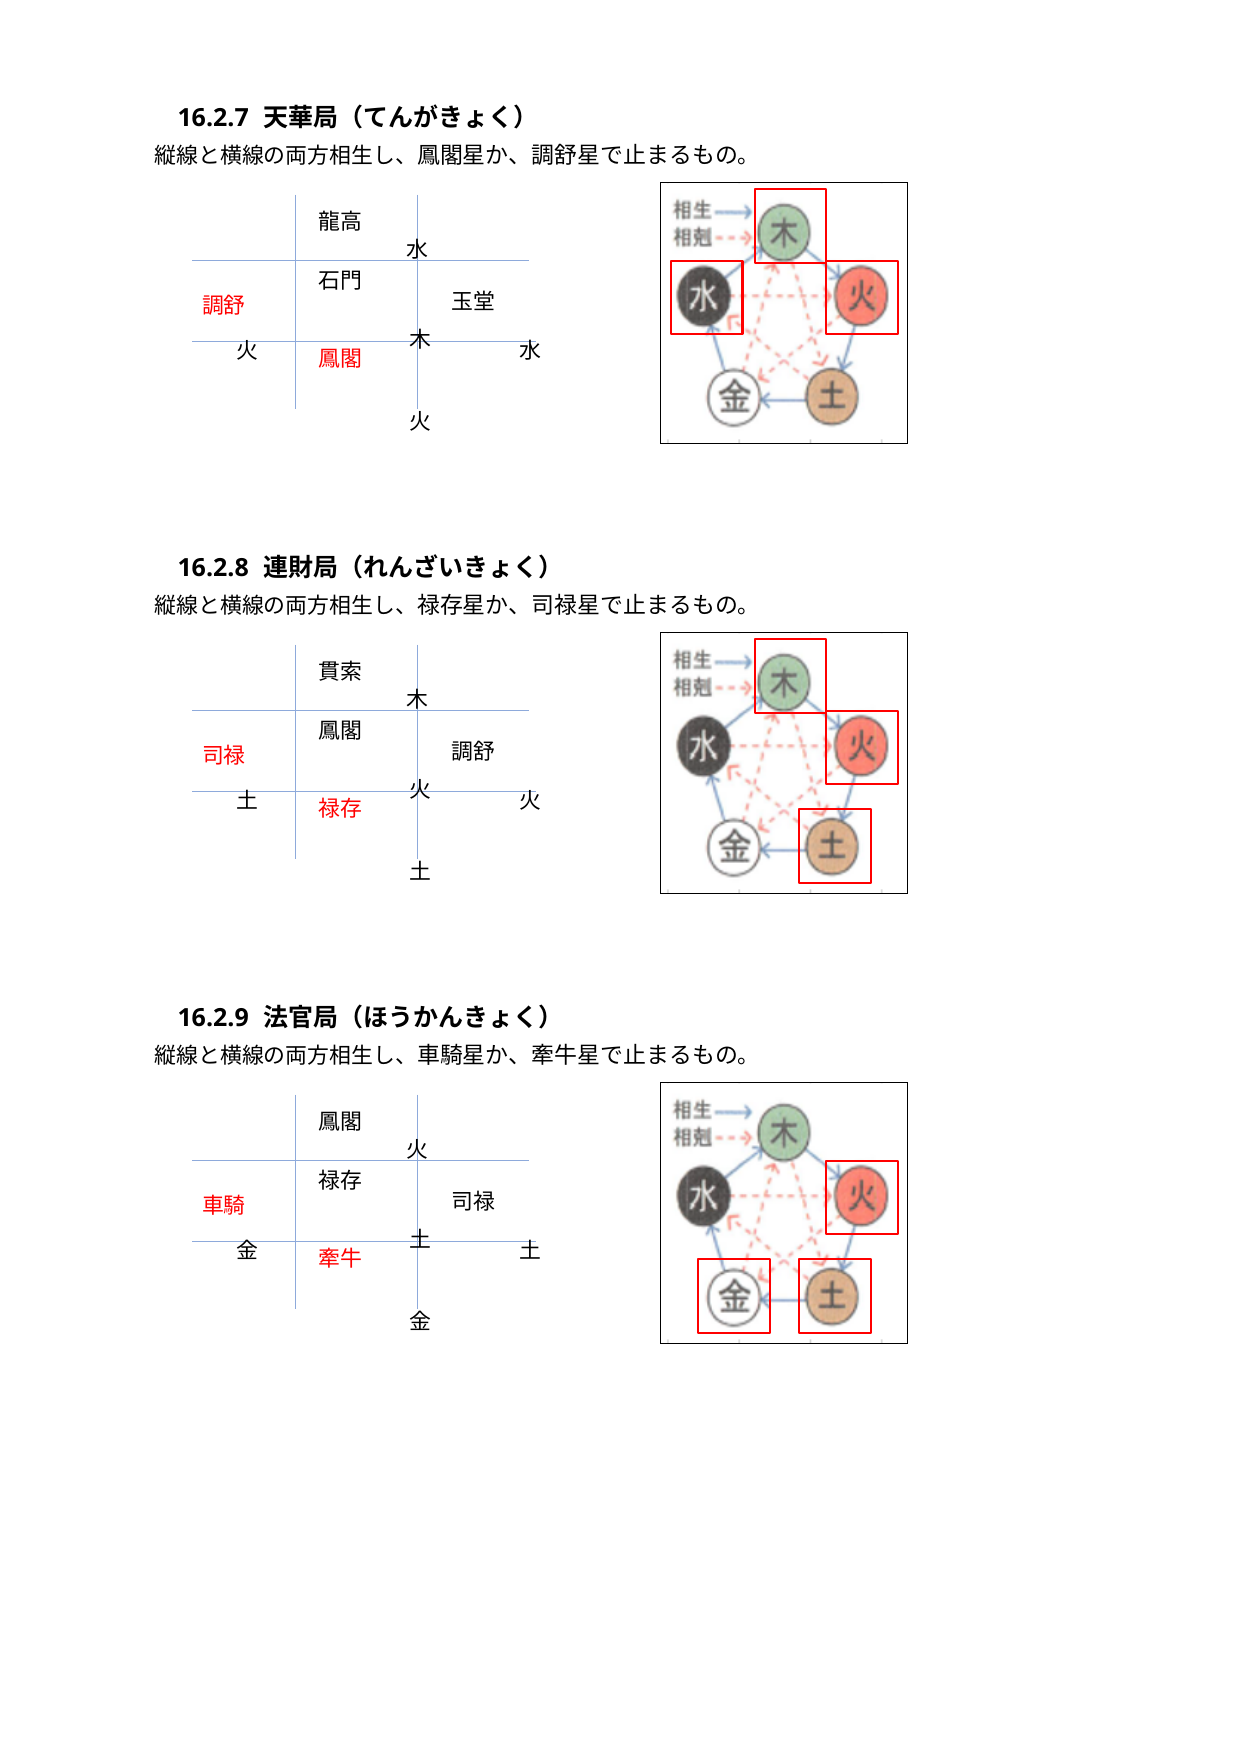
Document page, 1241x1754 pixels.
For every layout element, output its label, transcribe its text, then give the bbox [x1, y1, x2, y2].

text 縦線と横線の両方相生し、禄存星か、司禄星で止まるもの。 [154, 584, 1167, 622]
picture [661, 633, 907, 893]
text 縦線と横線の両方相生し、鳳閣星か、調舒星で止まるもの。 [154, 134, 1167, 172]
list 天華局（てんがきょく） [177, 97, 1145, 134]
text 縦線と横線の両方相生し、車騎星か、牽牛星で止まるもの。 [154, 1034, 1167, 1072]
list 連財局（れんざいきょく） [177, 547, 1145, 584]
picture [661, 1083, 907, 1343]
picture [661, 183, 907, 443]
list 法官局（ほうかんきょく） [177, 997, 1145, 1034]
